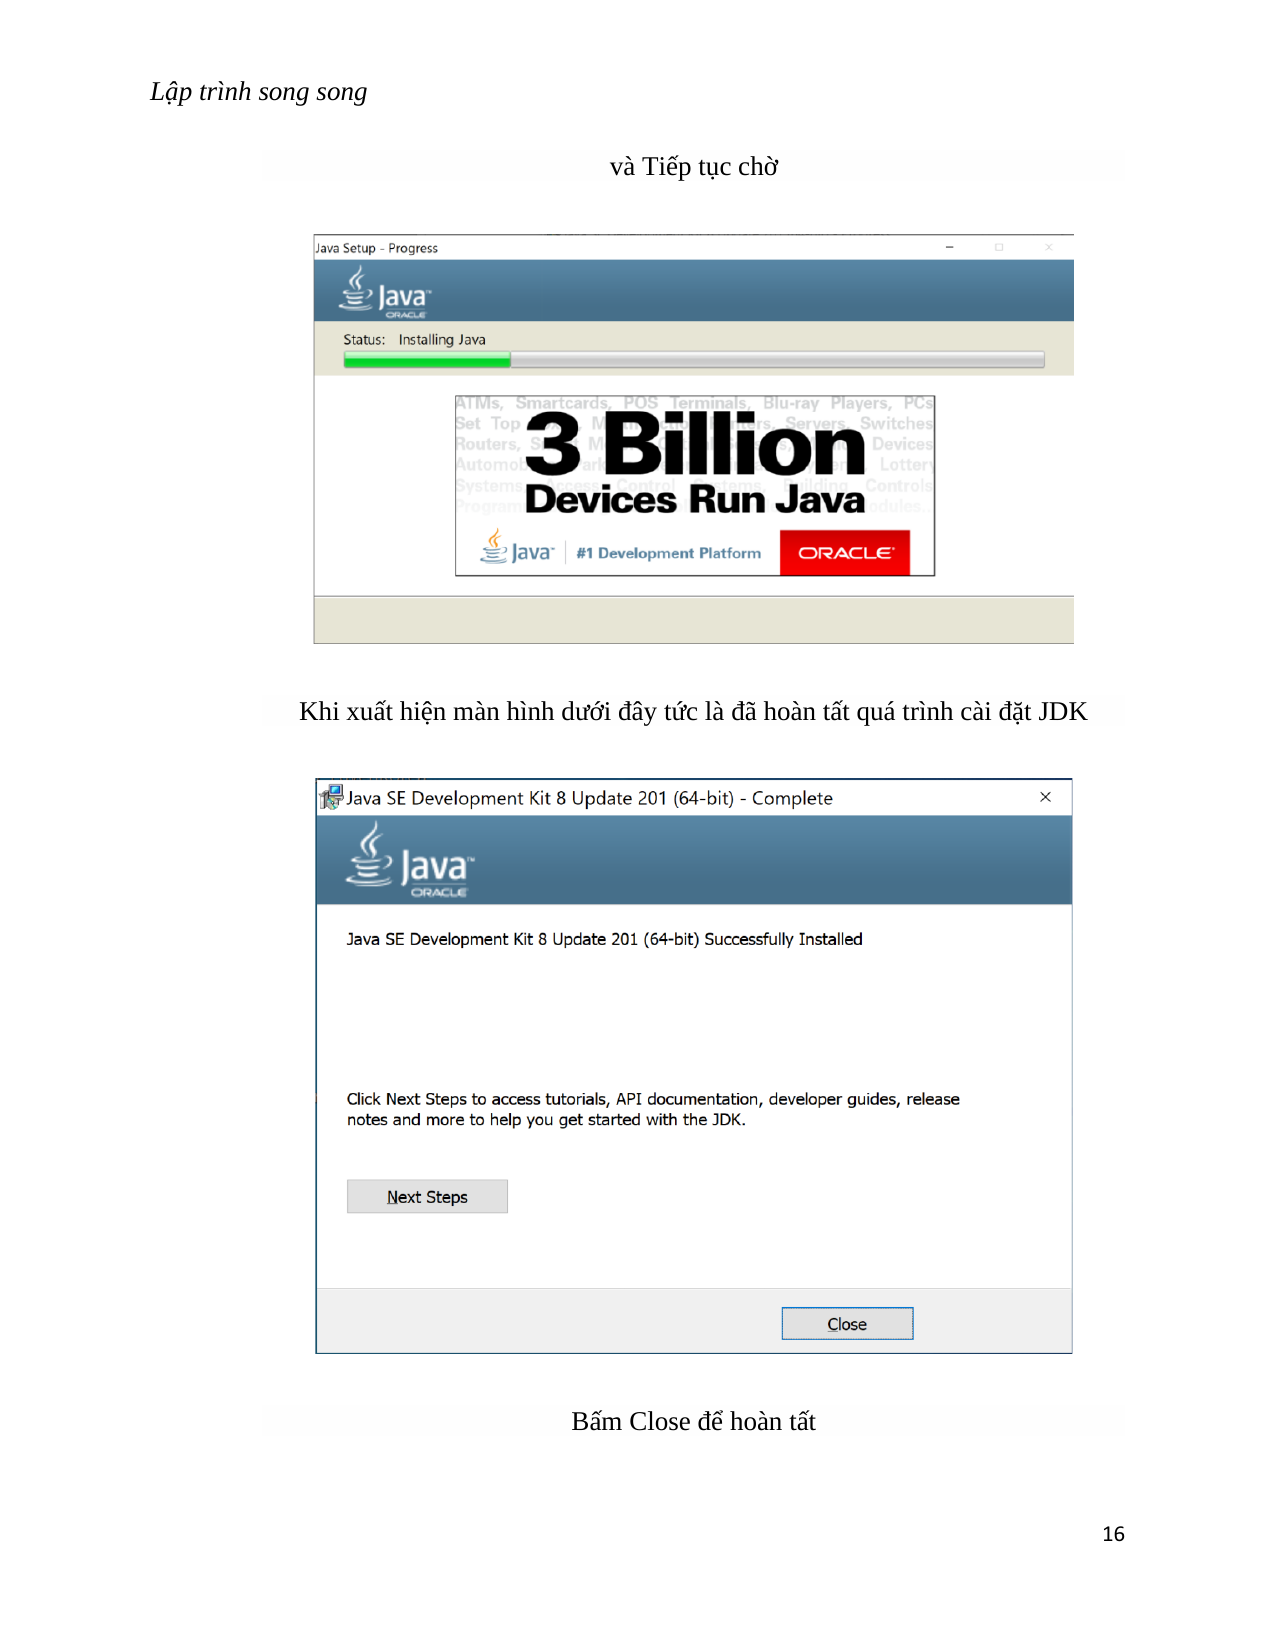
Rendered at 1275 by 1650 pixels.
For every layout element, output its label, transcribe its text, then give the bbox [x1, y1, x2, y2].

text Khi xuất hiện màn hình dưới đây tức là đã hoàn tất quá trình cài đặt JDK [262, 695, 1125, 726]
text Bấm Close để hoàn tất [262, 1405, 1125, 1436]
picture [313, 234, 1074, 644]
picture [315, 778, 1073, 1354]
text và Tiếp tục chờ [262, 150, 1125, 181]
